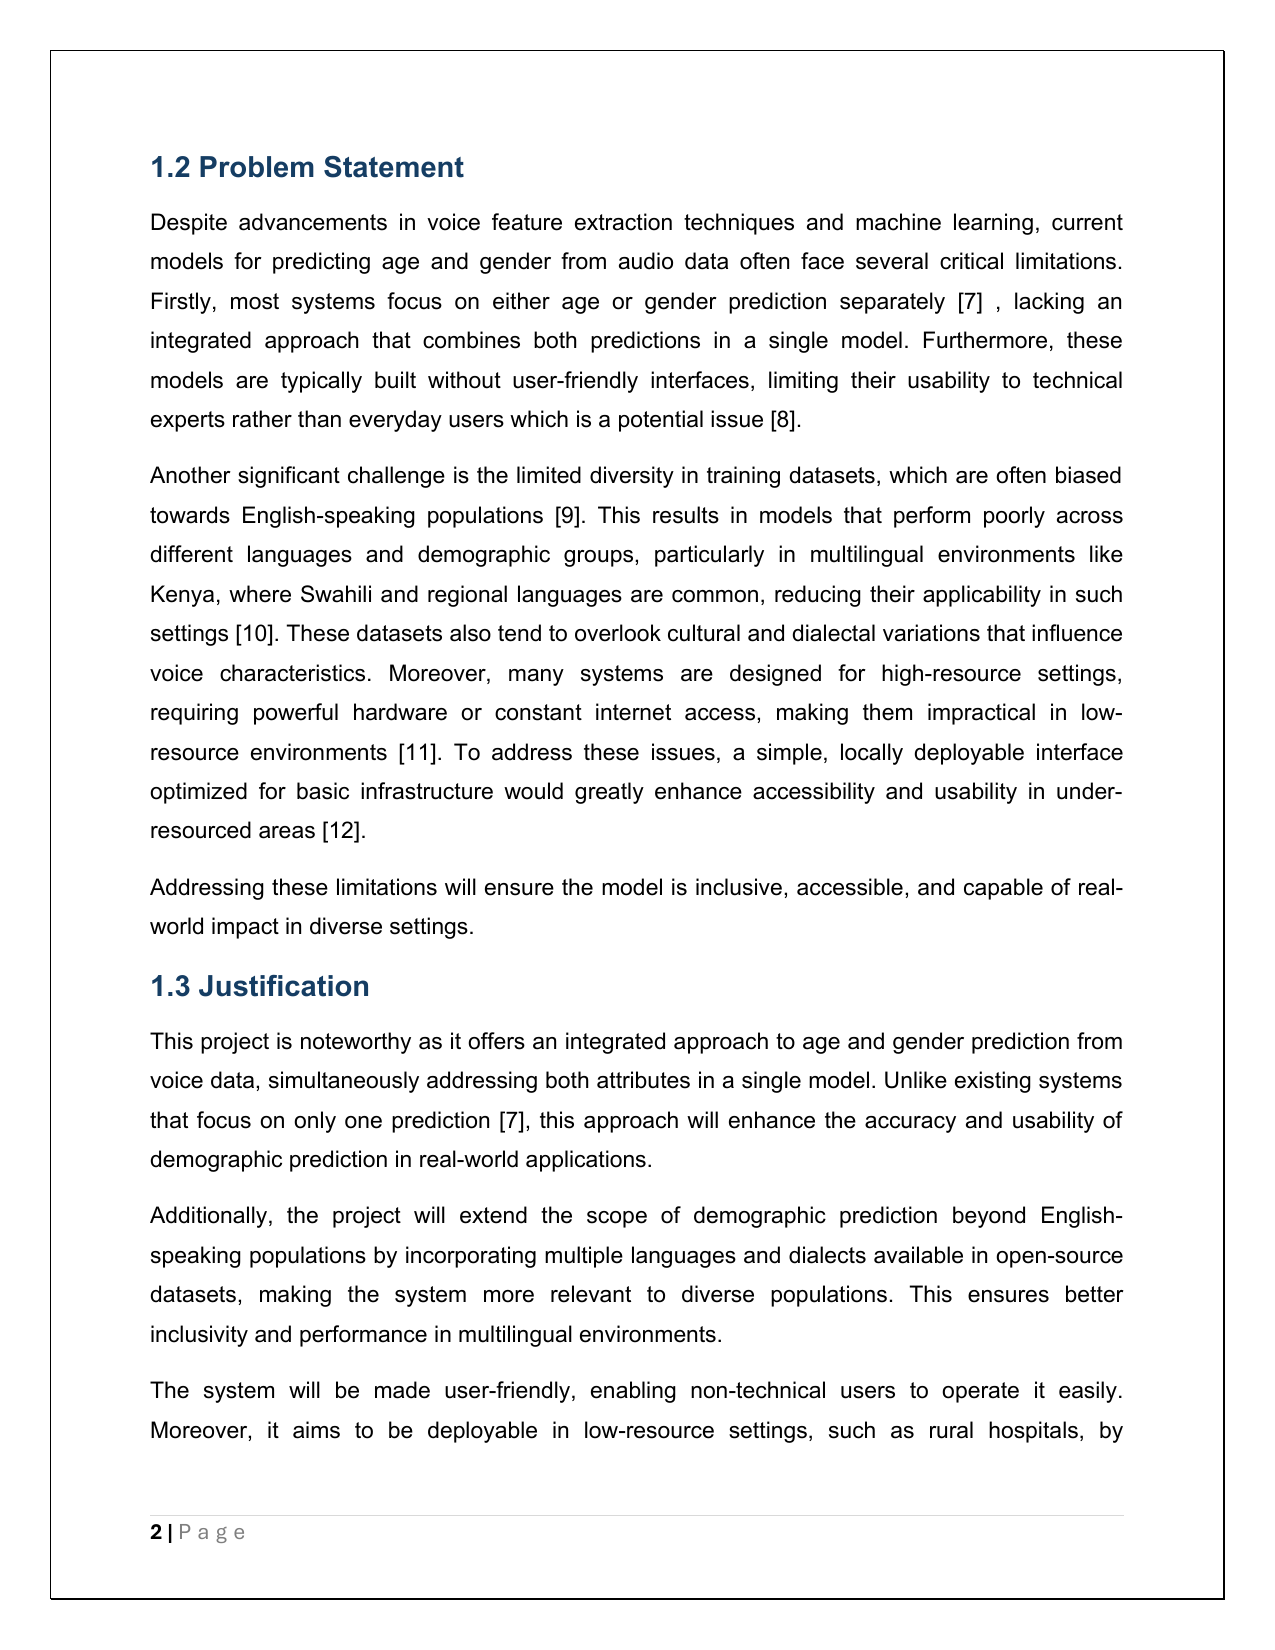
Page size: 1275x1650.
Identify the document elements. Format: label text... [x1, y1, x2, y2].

subtitle 1.2 Problem Statement [150, 150, 1124, 183]
text Addressing these limitations will ensure the model is inclusive, accessible, and capable of real-world impact in diverse settings. [150, 874, 1124, 939]
text Additionally, the project will extend the scope of demographic prediction beyond English-speaking populations by incorporating multiple languages and dialects available in open-source datasets, making the system more relevant to diverse populations. This ensures better inclusivity and performance in multilingual environments. [150, 1202, 1124, 1347]
text Despite advancements in voice feature extraction techniques and machine learning, current models for predicting age and gender from audio data often face several critical limitations. Firstly, most systems focus on either age or gender prediction separately [7] , lacking an integrated approach that combines both predictions in a single model. Furthermore, these models are typically built without user-friendly interfaces, limiting their usability to technical experts rather than everyday users which is a potential issue [8]. [150, 209, 1124, 432]
subtitle 1.3 Justification [150, 969, 1124, 1003]
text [150, 1377, 1124, 1443]
text Another significant challenge is the limited diversity in training datasets, which are often biased towards English-speaking populations [9]. This results in models that perform poorly across different languages and demographic groups, particularly in multilingual environments like Kenya, where Swahili and regional languages are common, reducing their applicability in such settings [10]. These datasets also tend to overlook cultural and dialectal variations that influence voice characteristics. Moreover, many systems are designed for high-resource settings, requiring powerful hardware or constant internet access, making them impractical in low-resource environments [11]. To address these issues, a simple, locally deployable interface optimized for basic infrastructure would greatly enhance accessibility and usability in under-resourced areas [12]. [150, 462, 1124, 844]
text This project is noteworthy as it offers an integrated approach to age and gender prediction from voice data, simultaneously addressing both attributes in a single model. Unlike existing systems that focus on only one prediction [7], this approach will enhance the accuracy and usability of demographic prediction in real-world applications. [150, 1028, 1124, 1173]
